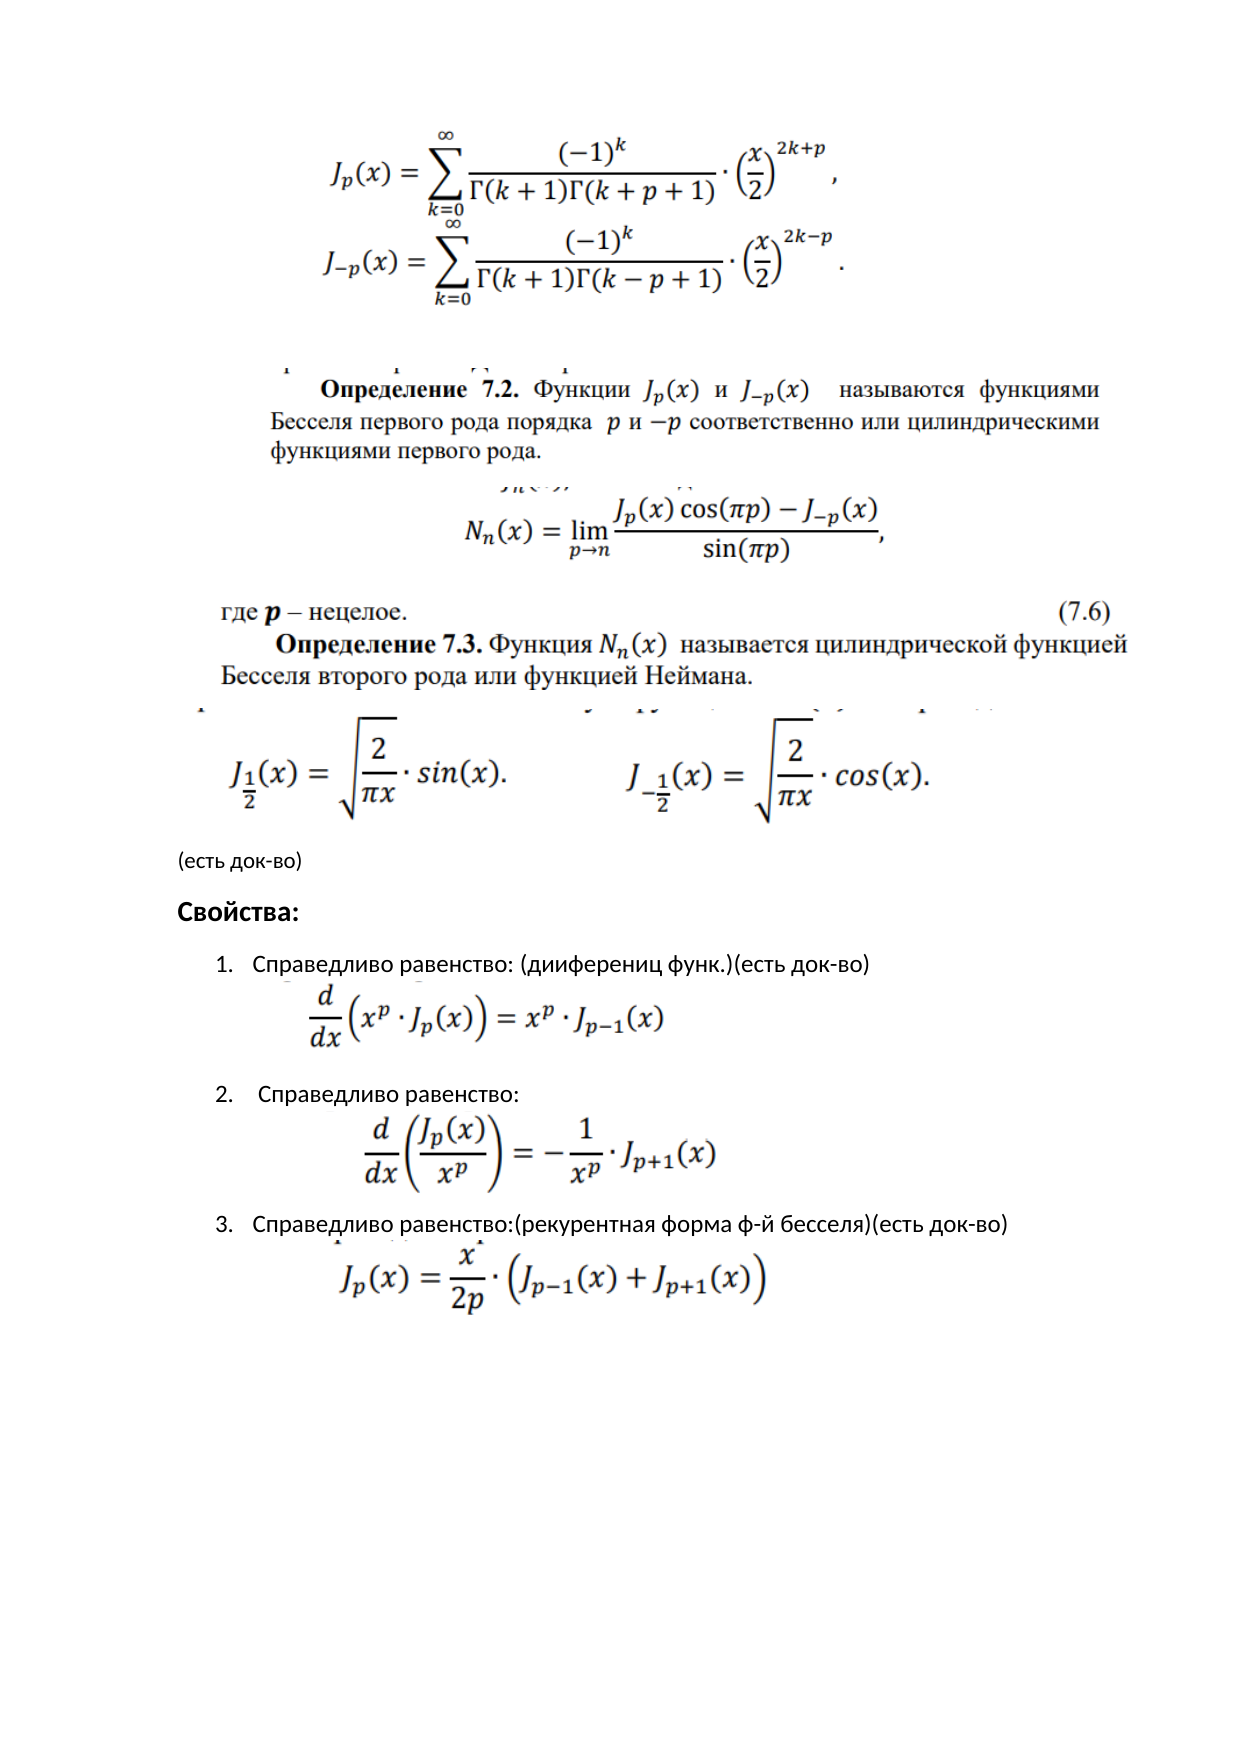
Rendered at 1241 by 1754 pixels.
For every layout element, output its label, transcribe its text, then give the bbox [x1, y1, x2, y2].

picture [177, 708, 563, 828]
picture [177, 487, 1152, 690]
text Свойства: [177, 893, 1152, 928]
list Справедливо равенство: [215, 1078, 1152, 1108]
picture [252, 1111, 771, 1206]
picture [177, 368, 1152, 469]
picture [177, 118, 950, 350]
list Справедливо равенство:(рекурентная форма ф-й бесселя)(есть док-во) [215, 1208, 1152, 1238]
picture [252, 1240, 834, 1323]
picture [567, 709, 1029, 828]
text (есть док-во) [177, 846, 1152, 874]
list Справедливо равенство: (дииферениц функ.)(есть док-во) [215, 948, 1152, 978]
picture [252, 981, 705, 1076]
